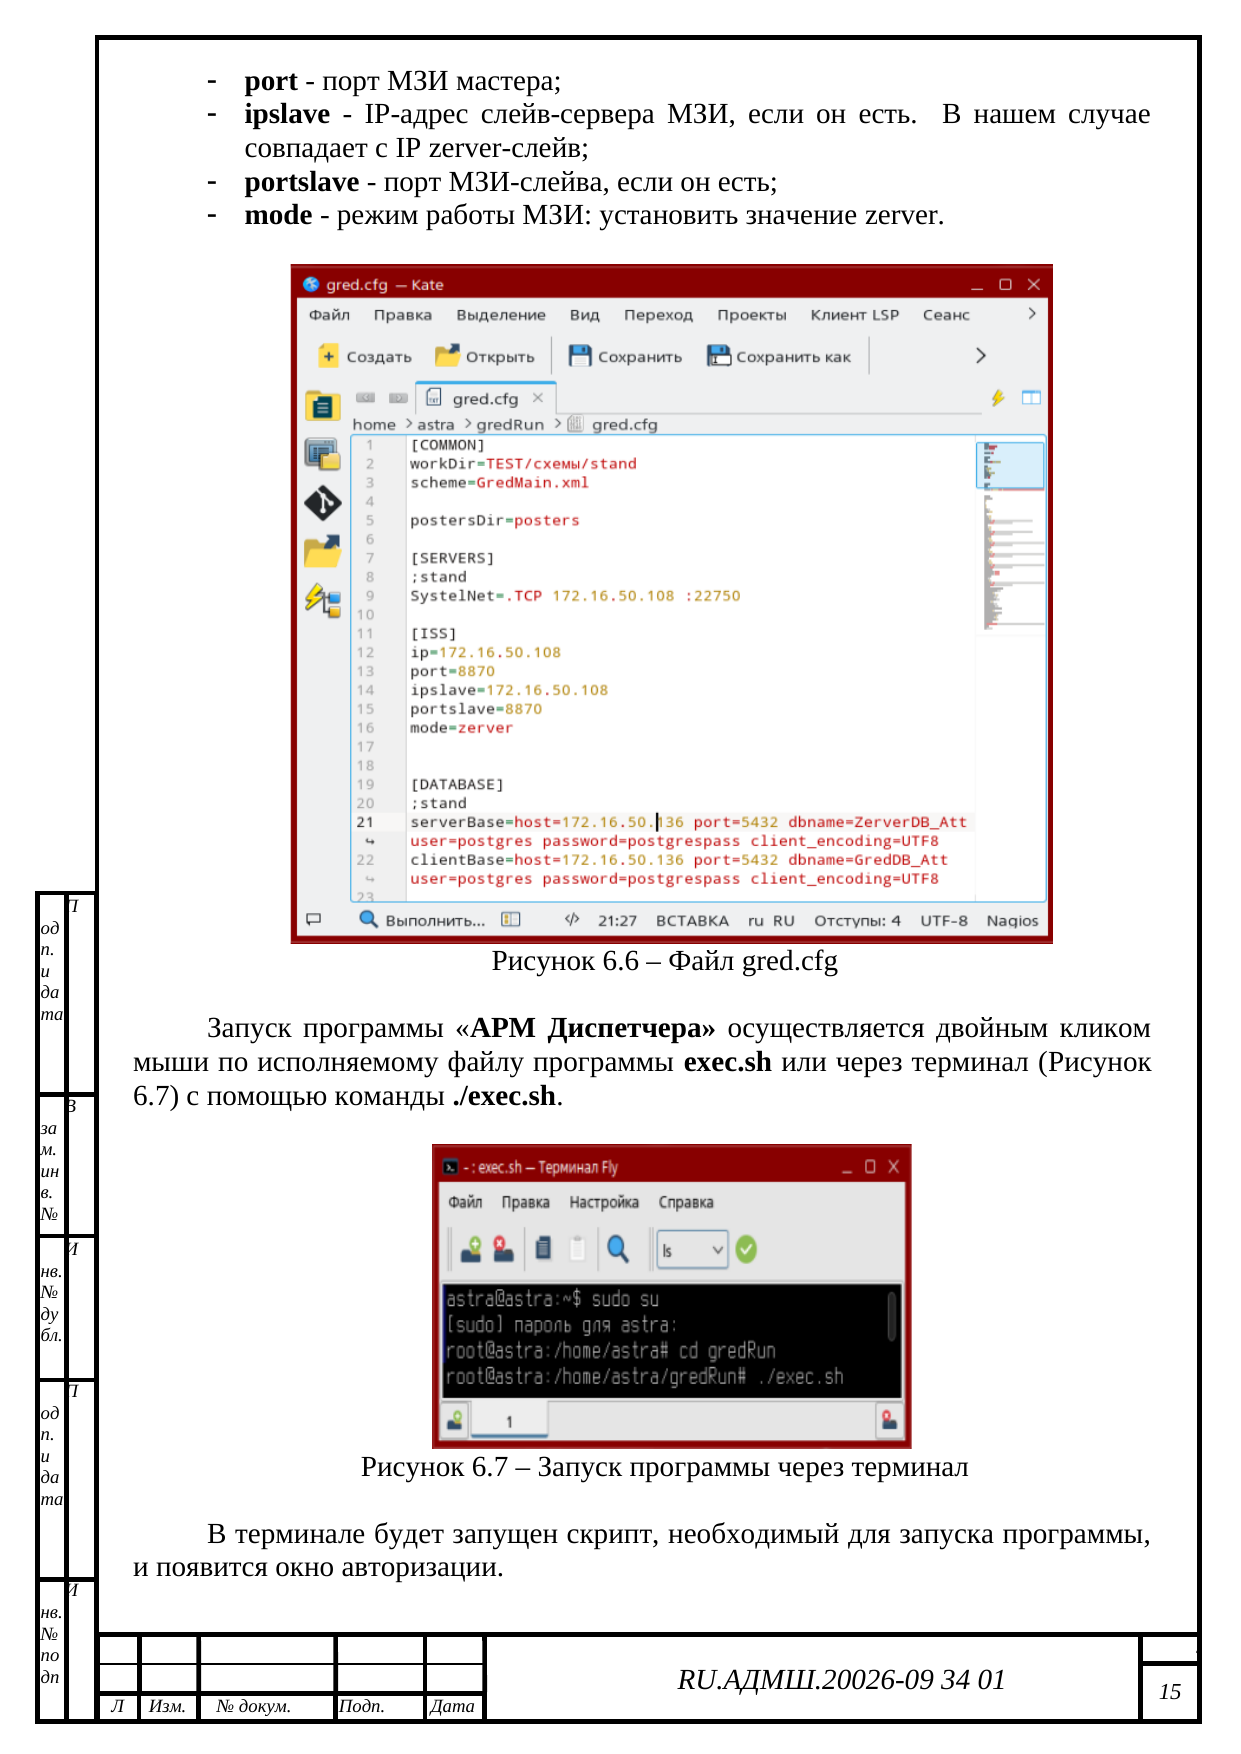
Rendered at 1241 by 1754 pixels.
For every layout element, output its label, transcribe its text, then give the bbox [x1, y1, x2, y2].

list port - порт МЗИ мастера; [207, 63, 1152, 97]
picture [432, 1144, 912, 1449]
list ipslave - IP-адрес слейв-сервера МЗИ, если он есть. В нашем случае совпадает с IP zerver-слейв; [207, 97, 1152, 164]
list portslave - порт МЗИ-слейва, если он есть; [207, 164, 1152, 197]
picture [290, 264, 1053, 944]
list mode - режим работы МЗИ: установить значение zerver. [207, 197, 1152, 231]
text В терминале будет запущен скрипт, необходимый для запуска программы, и появится окно авторизации. [133, 1516, 1152, 1583]
